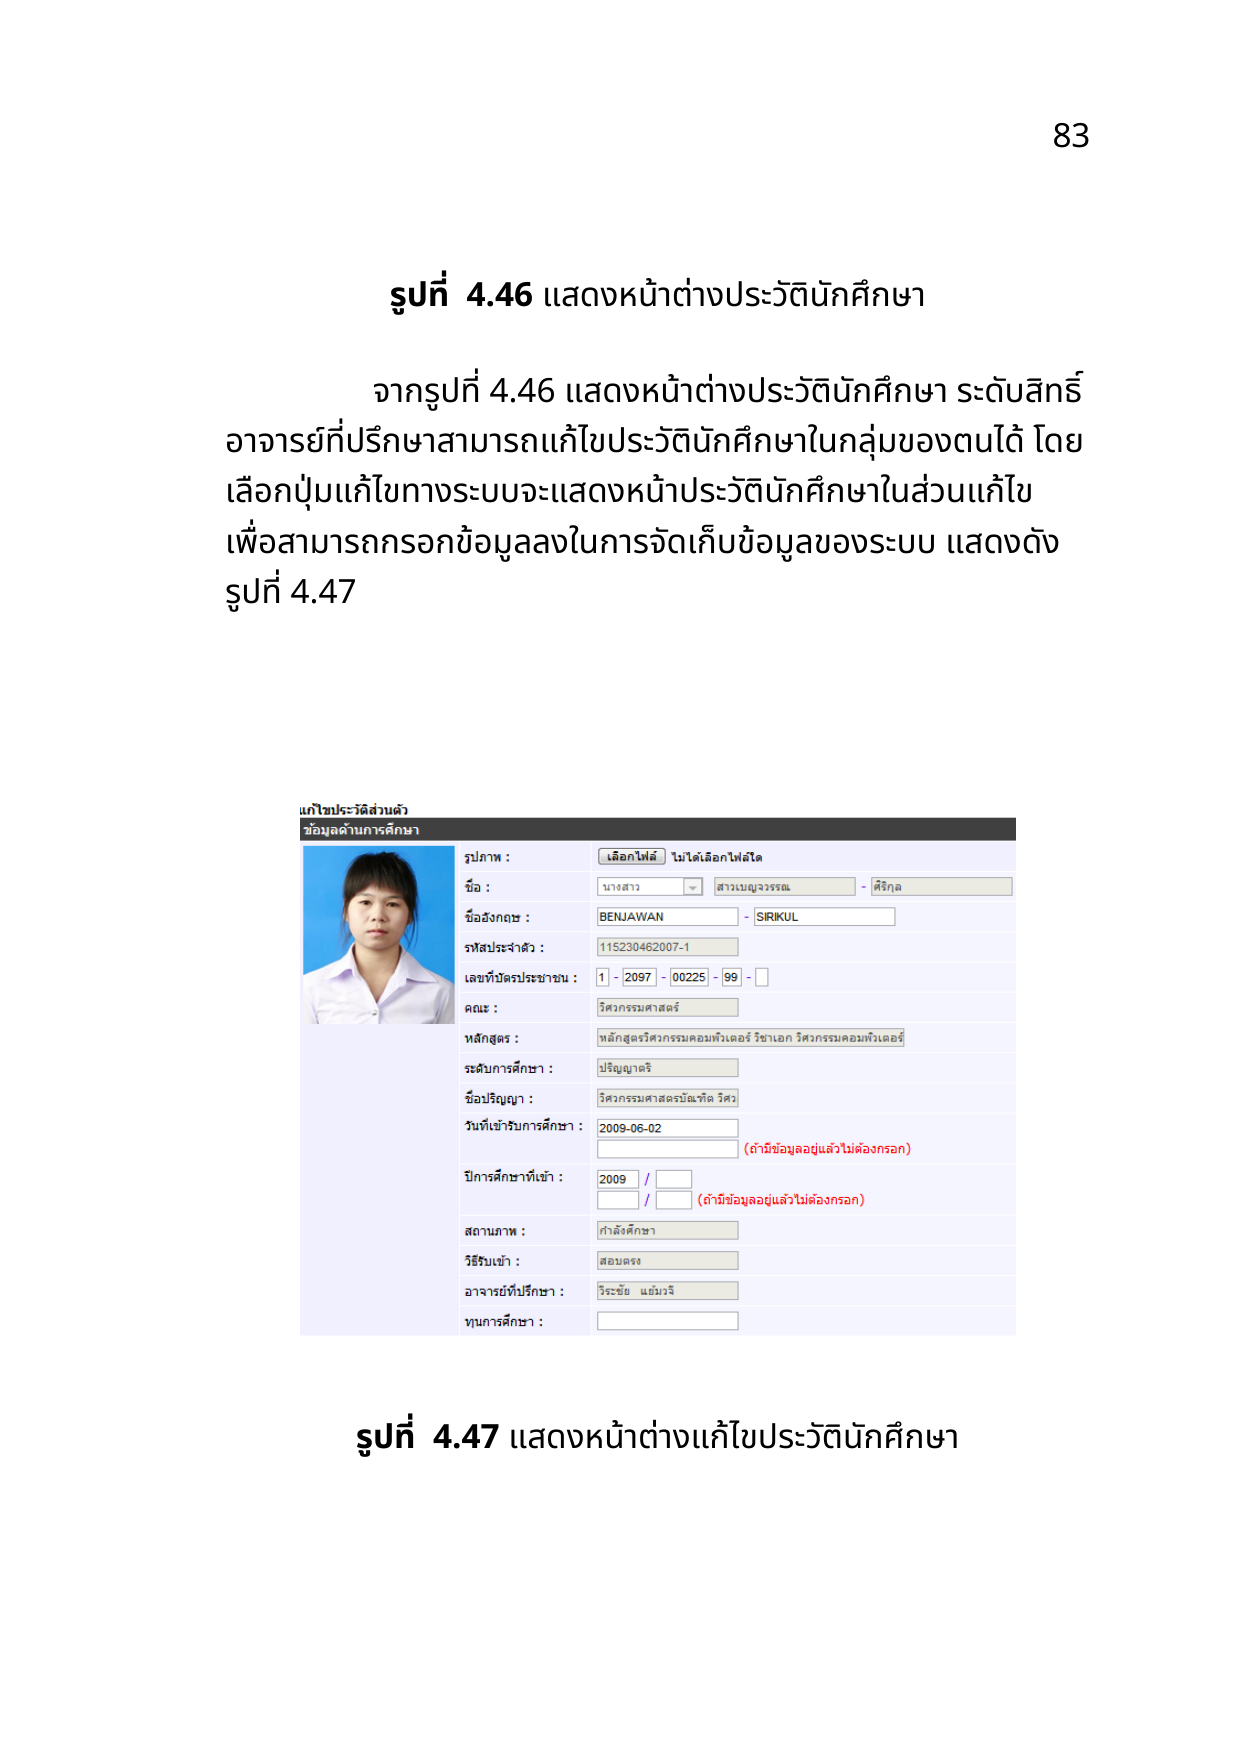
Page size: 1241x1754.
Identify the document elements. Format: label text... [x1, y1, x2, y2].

picture [300, 800, 1016, 1347]
text รูปที่ 4.46 แสดงหน้าต่างประวัตินักศึกษา [225, 270, 1090, 321]
text รูปที่ 4.47 แสดงหน้าต่างแก้ไขประวัตินักศึกษา [225, 1413, 1090, 1463]
text จากรูปที่ 4.46 แสดงหน้าต่างประวัตินักศึกษา ระดับสิทธิ์อาจารย์ที่ปรึกษาสามารถแก้ไขประวัตินักศึกษาในกลุ่มของตนได้ โดยเลือกปุ่มแก้ไขทางระบบจะแสดงหน้าประวัตินักศึกษาในส่วนแก้ไข เพื่อสามารถกรอกข้อมูลลงในการจัดเก็บข้อมูลของระบบ แสดงดังรูปที่ 4.47 [225, 366, 1090, 619]
